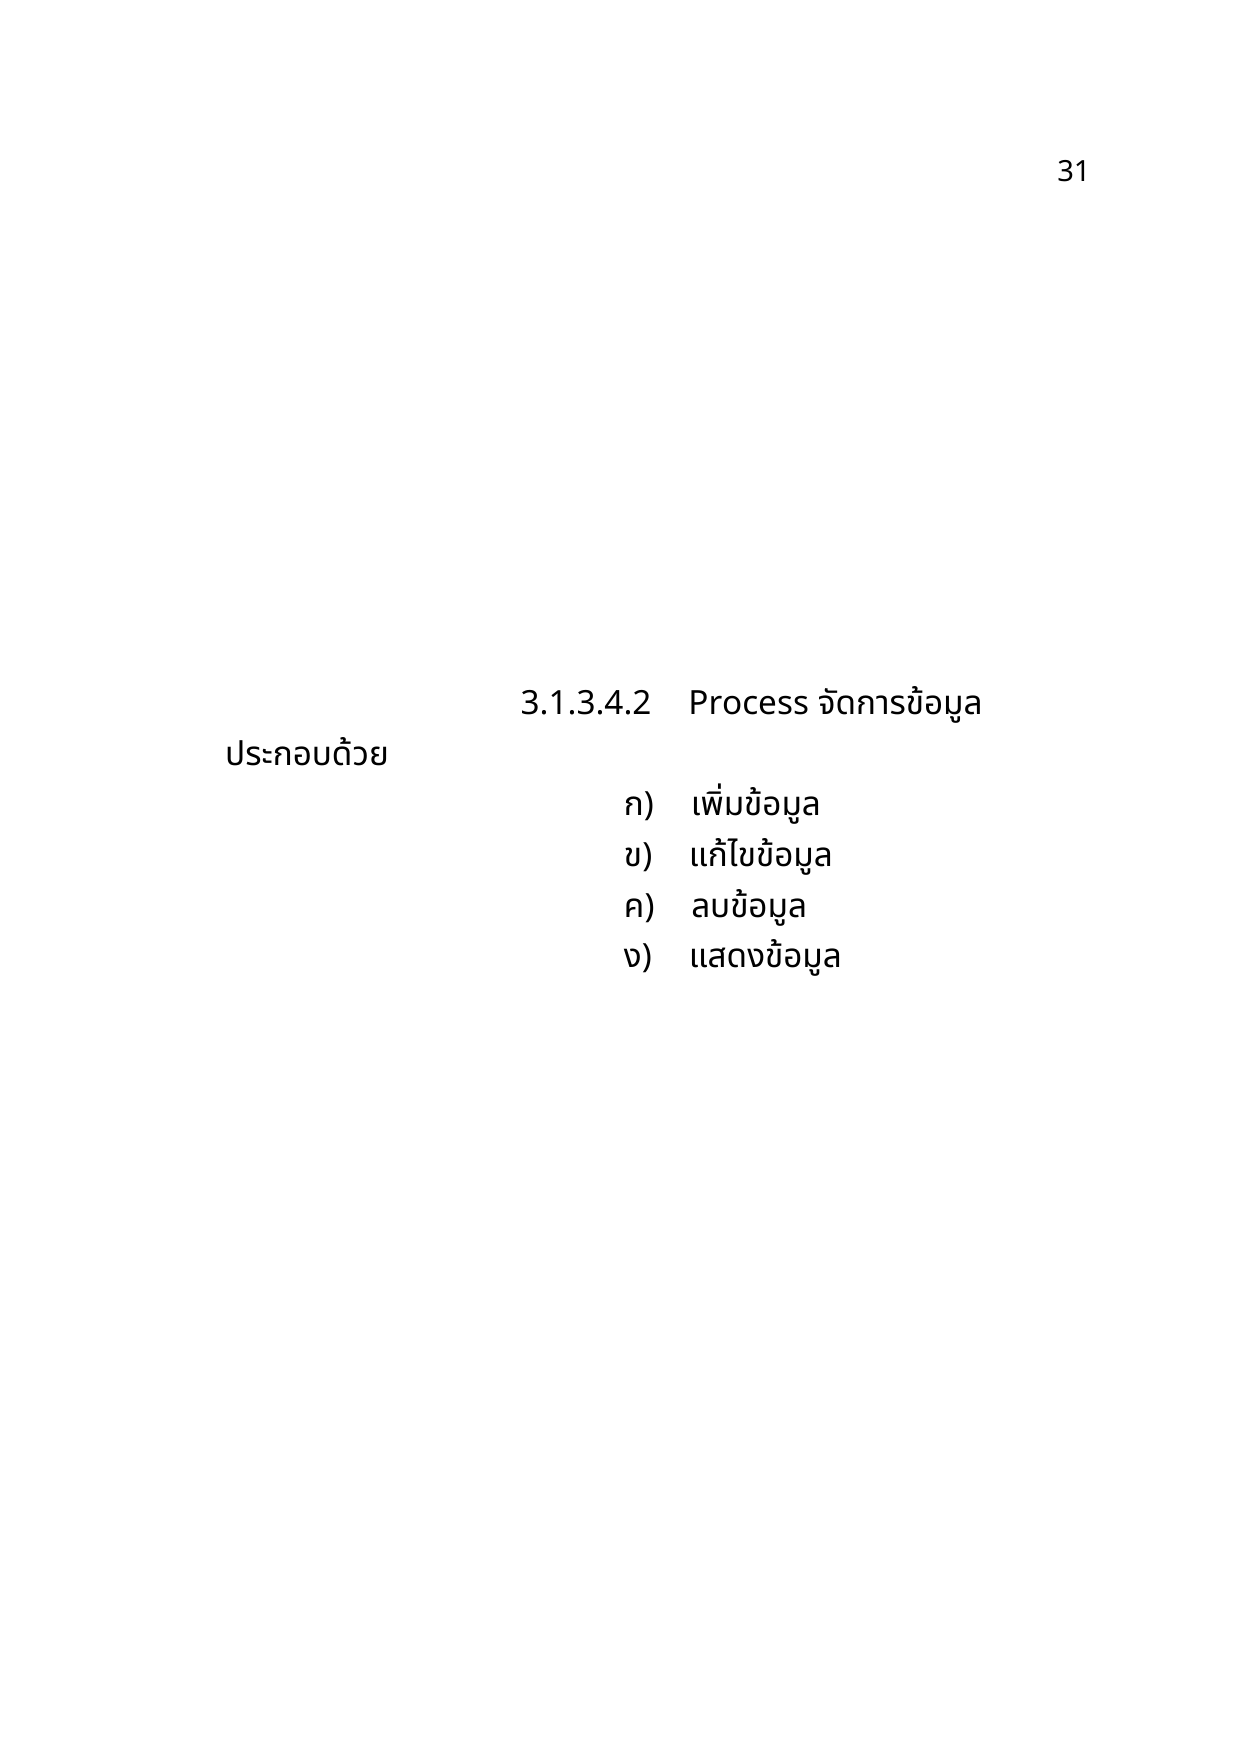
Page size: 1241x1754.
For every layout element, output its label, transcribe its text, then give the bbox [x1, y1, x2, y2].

text ง)**แสดงข้อมูล [225, 932, 1090, 983]
text ข)**แก้ไขข้อมูล [225, 831, 1090, 881]
text ก)**เพิ่มข้อมูล [225, 780, 1090, 831]
text 3.1.3.4.2**Process จัดการข้อมูล ประกอบด้วย [225, 679, 1090, 780]
text ค)**ลบข้อมูล [225, 881, 1090, 932]
